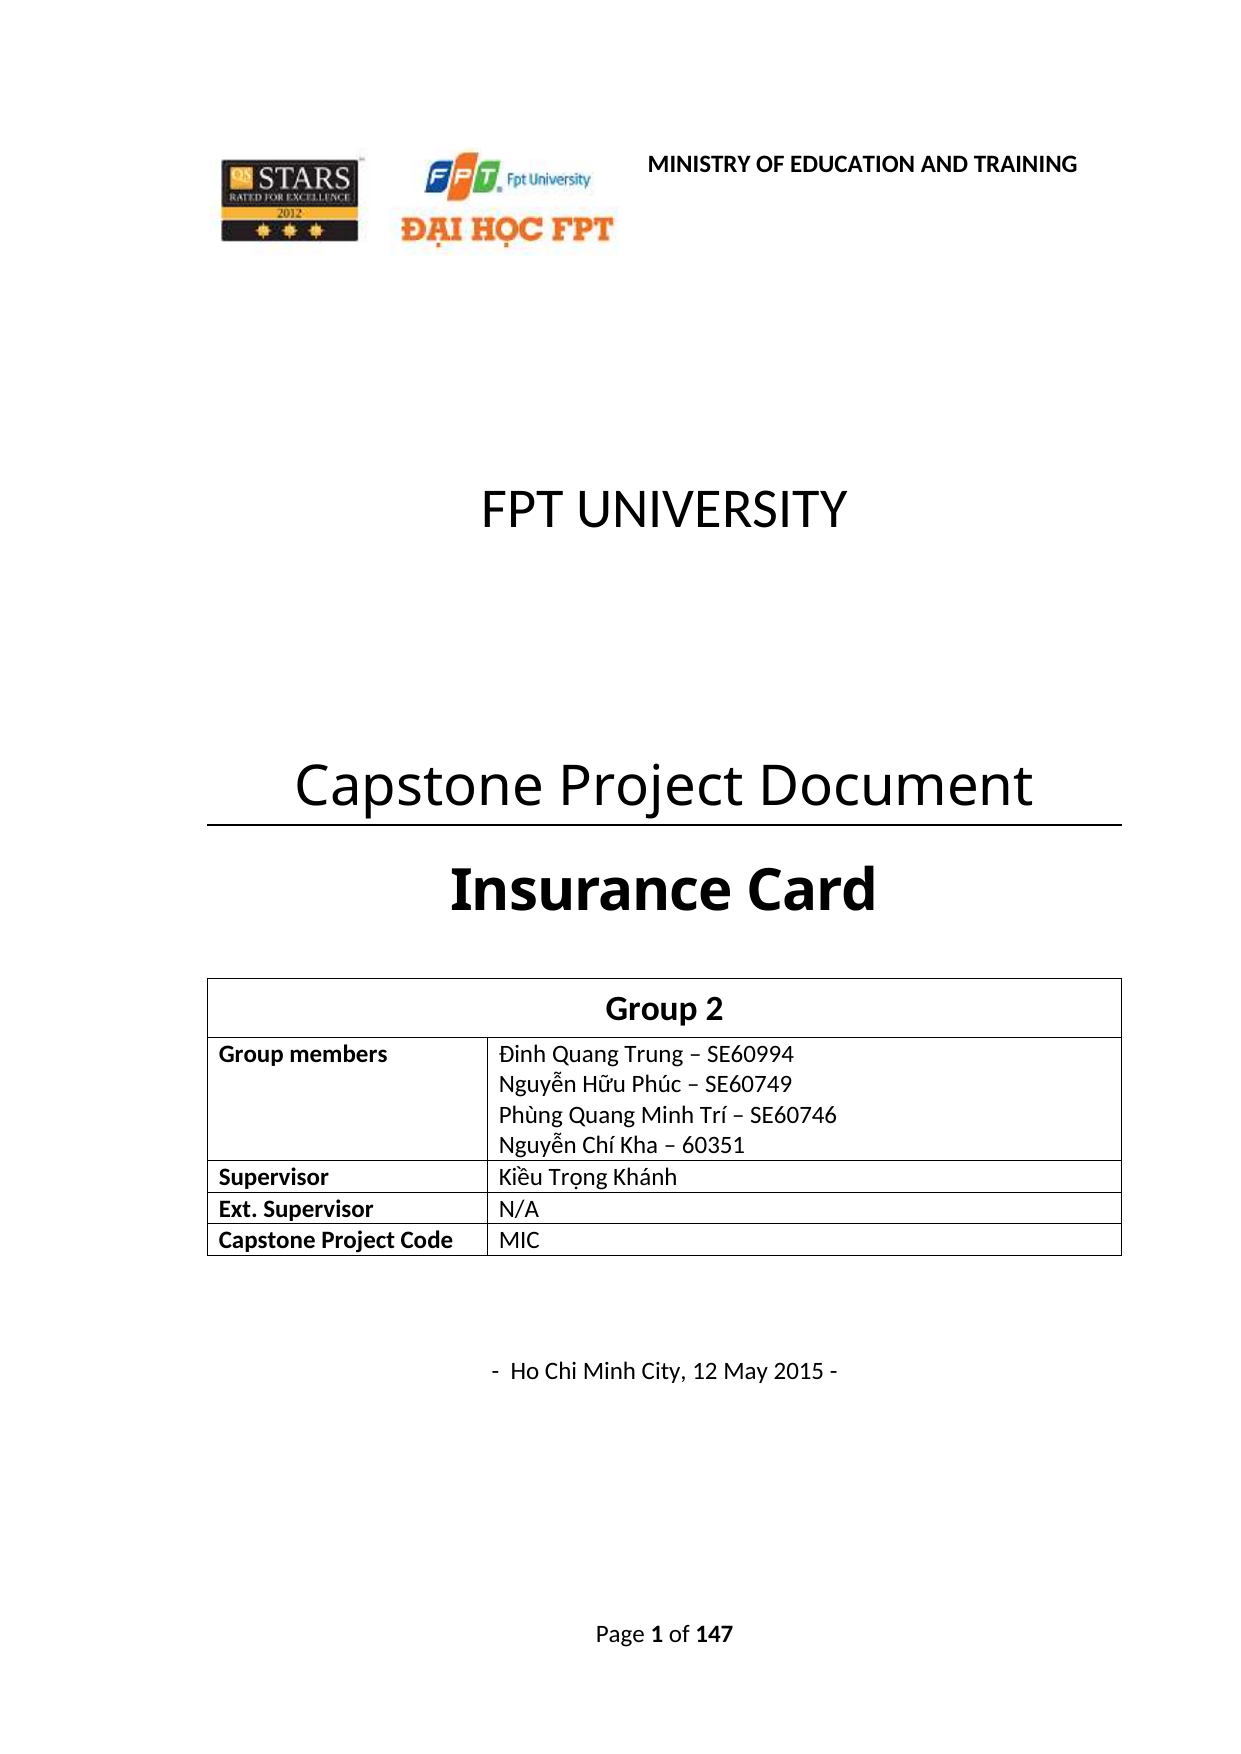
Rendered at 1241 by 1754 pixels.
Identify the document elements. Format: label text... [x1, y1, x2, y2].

table_cell Supervisor [208, 1161, 487, 1192]
title Insurance Card [207, 848, 1122, 928]
text MINISTRY OF EDUCATION AND TRAINING [629, 148, 1122, 178]
table_cell Đinh Quang Trung – SE60994 Nguyễn Hữu Phúc – SE60749 Phùng Quang Minh Trí – SE60746 Nguyễn Chí Kha – 60351 [488, 1038, 1121, 1160]
table_header Group 2 [208, 979, 1121, 1037]
table_cell Group members [208, 1038, 487, 1160]
text FPT UNIVERSITY [207, 473, 1122, 542]
table_cell MIC [488, 1224, 1121, 1255]
table_cell Kiều Trọng Khánh [488, 1161, 1121, 1192]
table_cell N/A [488, 1193, 1121, 1223]
table_cell Ext. Supervisor [208, 1193, 487, 1223]
text - Ho Chi Minh City, 12 May 2015 - [207, 1355, 1122, 1386]
table_cell Capstone Project Code [208, 1224, 487, 1255]
picture [207, 147, 629, 258]
text Capstone Project Document [207, 745, 1122, 824]
